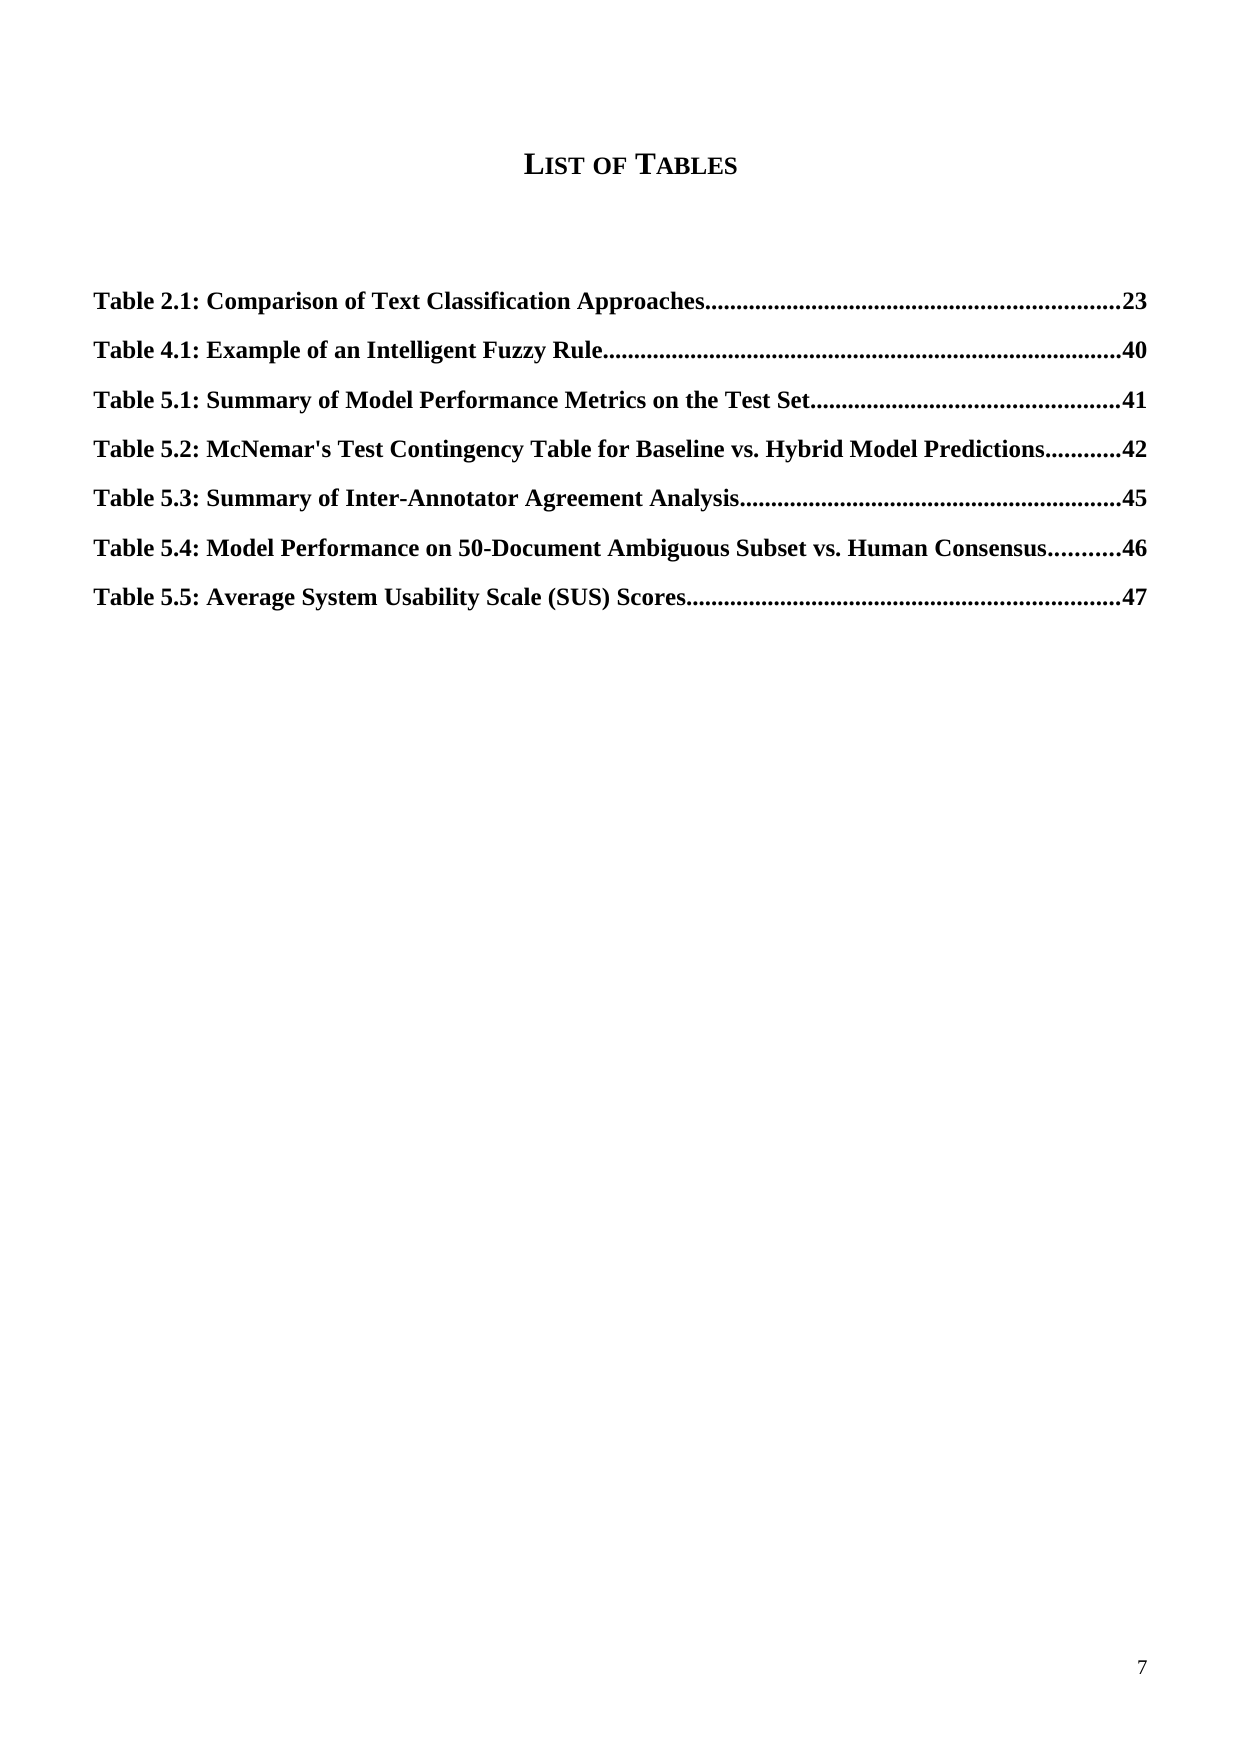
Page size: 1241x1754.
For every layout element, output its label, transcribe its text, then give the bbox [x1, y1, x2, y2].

text Table 5.2: McNemar's Test Contingency Table for Baseline vs. Hybrid Model Predictions 42 [93, 434, 1147, 463]
subtitle List of Tables [93, 146, 1168, 181]
text Table 5.3: Summary of Inter-Annotator Agreement Analysis 45 [93, 483, 1147, 512]
text Table 5.4: Model Performance on 50-Document Ambiguous Subset vs. Human Consensus 46 [93, 533, 1147, 562]
text Table 5.1: Summary of Model Performance Metrics on the Test Set 41 [93, 385, 1147, 413]
text Table 5.5: Average System Usability Scale (SUS) Scores 47 [93, 582, 1147, 611]
text Table 2.1: Comparison of Text Classification Approaches 23 [93, 286, 1147, 315]
text Table 4.1: Example of an Intelligent Fuzzy Rule 40 [93, 335, 1147, 364]
